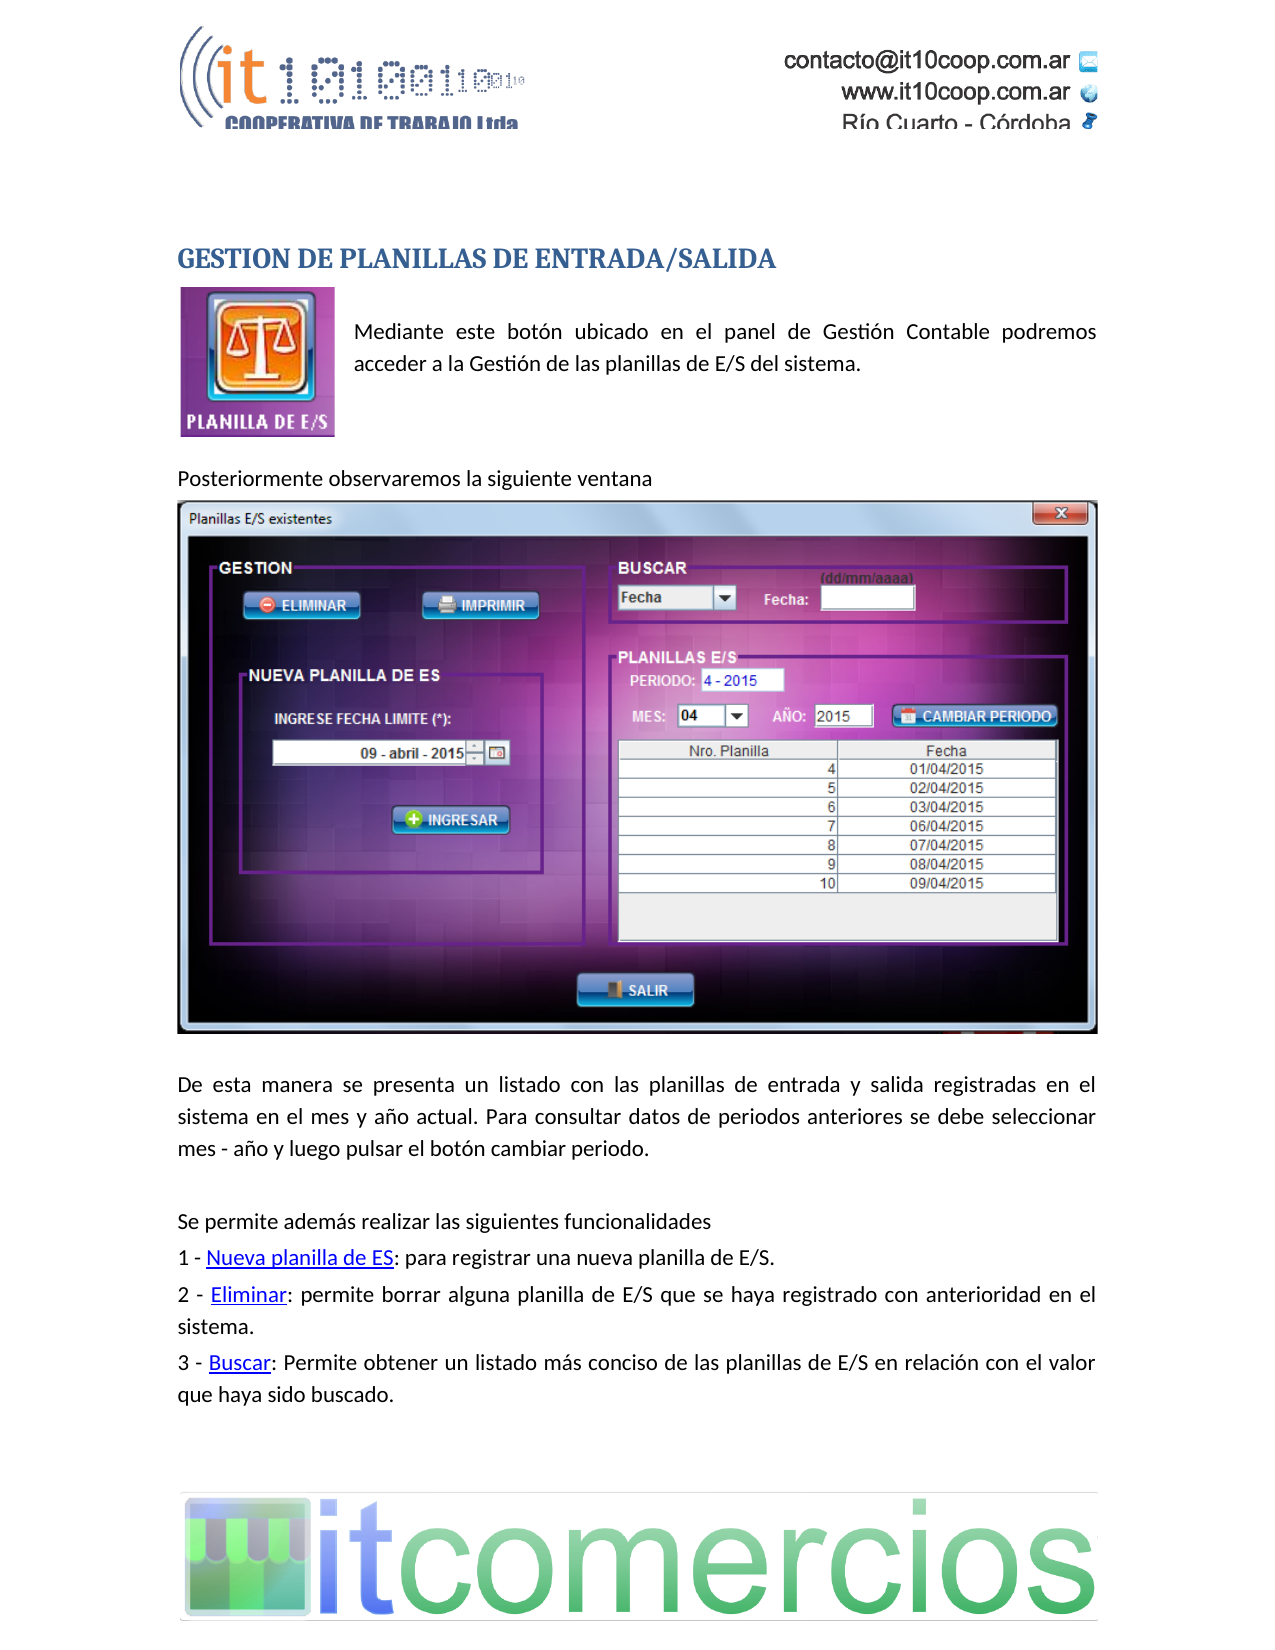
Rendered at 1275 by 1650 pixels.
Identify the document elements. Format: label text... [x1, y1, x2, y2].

text Mediante este botón ubicado en el panel de Gestión Contable podremos acceder a la Gestión de las planillas de E/S del sistema. [335, 317, 1098, 377]
picture [180, 287, 335, 437]
picture [177, 500, 1098, 1034]
text 2 - Eliminar: permite borrar alguna planilla de E/S que se haya registrado con anterioridad en el sistema. [177, 1280, 1098, 1340]
text De esta manera se presenta un listado con las planillas de entrada y salida registradas en el sistema en el mes y año actual. Para consultar datos de periodos anteriores se debe seleccionar mes - año y luego pulsar el botón cambiar periodo. [177, 1070, 1098, 1162]
text Se permite además realizar las siguientes funcionalidades [177, 1207, 1098, 1235]
picture [178, 1487, 1096, 1622]
text Posteriormente observaremos la siguiente ventana [177, 464, 1098, 492]
text 1 - Nueva planilla de ES: para registrar una nueva planilla de E/S. [177, 1243, 1098, 1271]
text 3 - Buscar: Permite obtener un listado más conciso de las planillas de E/S en relación con el valor que haya sido buscado. [177, 1348, 1098, 1408]
picture [178, 25, 1096, 129]
subtitle GESTION DE PLANILLAS DE ENTRADA/SALIDA [177, 242, 1098, 276]
